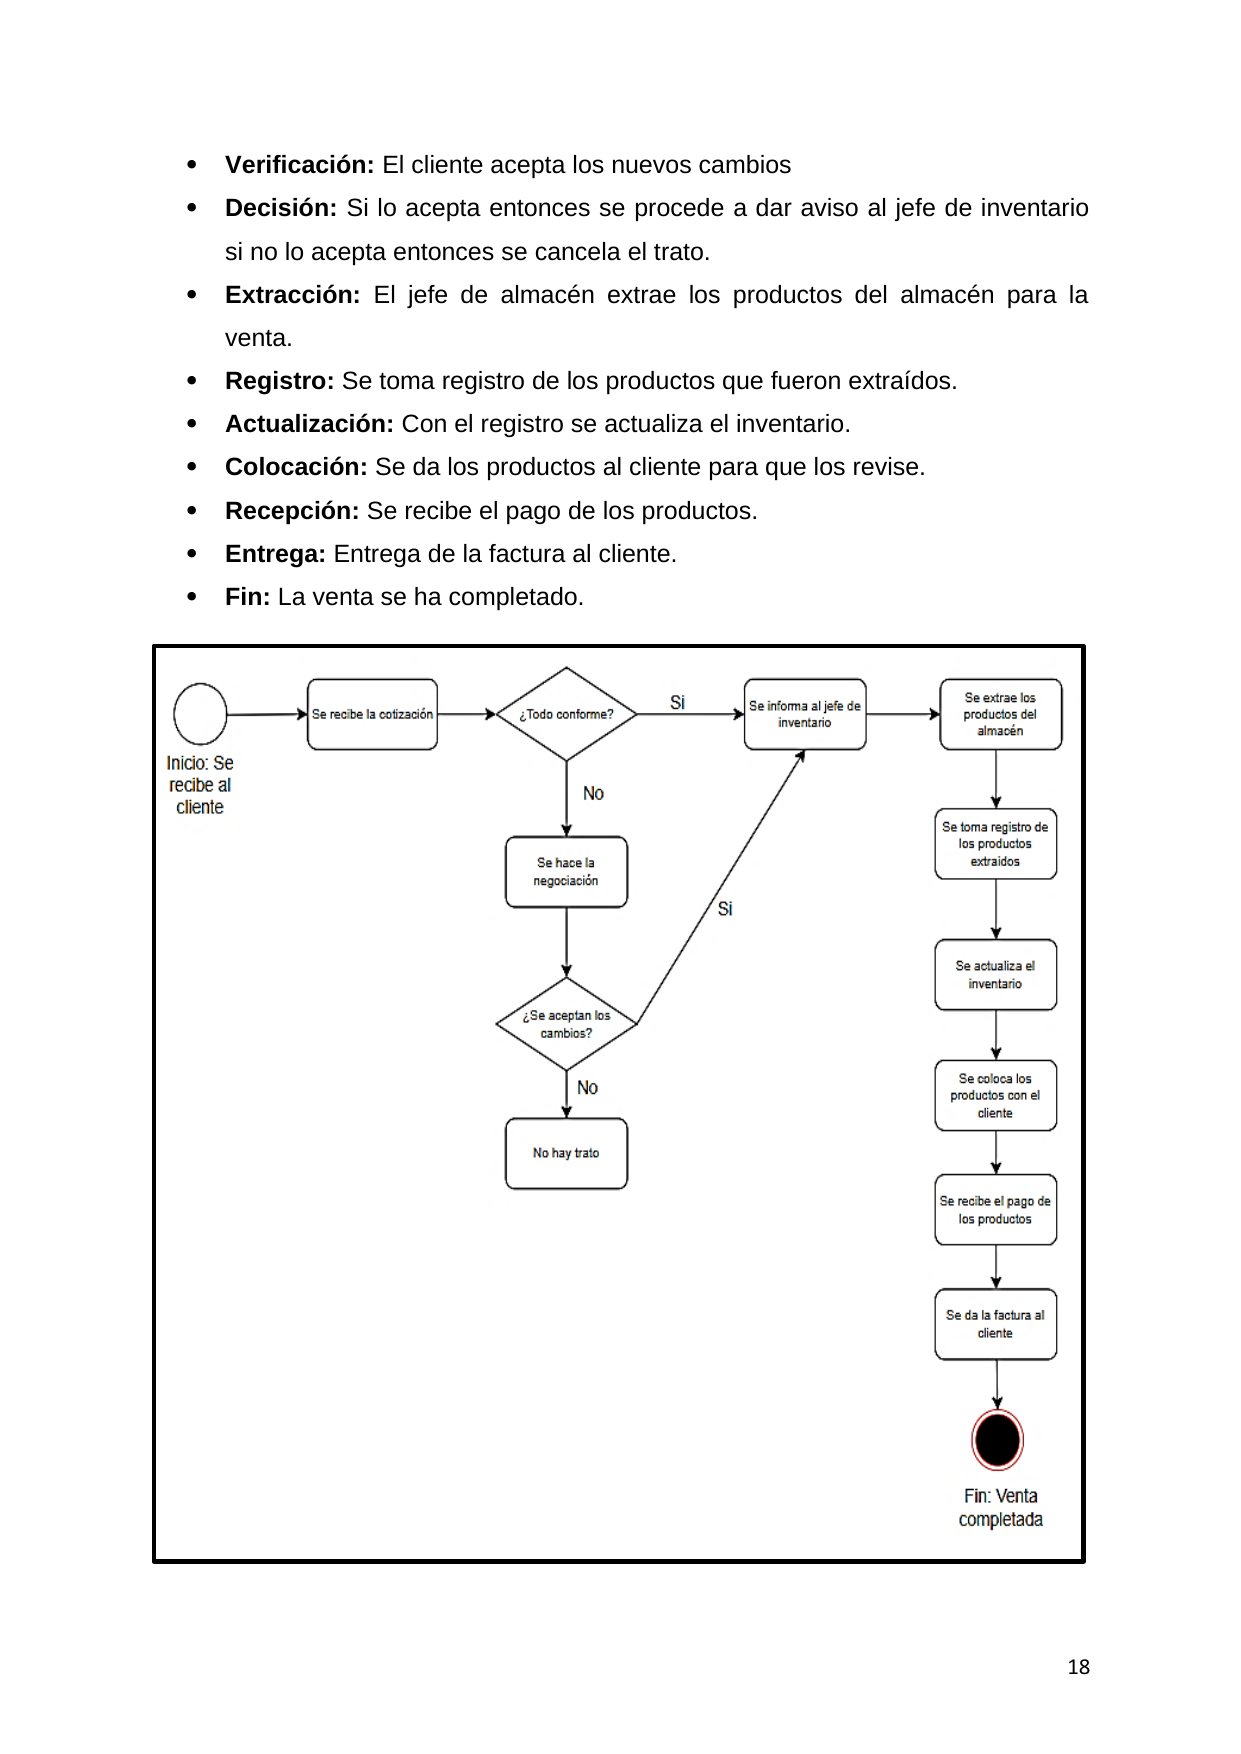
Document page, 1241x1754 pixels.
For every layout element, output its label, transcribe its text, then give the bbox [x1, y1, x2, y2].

picture [156, 648, 1081, 1559]
list Fin: La venta se ha completado. [187, 582, 1090, 611]
list Recepción: Se recibe el pago de los productos. [187, 496, 1090, 524]
list Entrega: Entrega de la factura al cliente. [187, 539, 1090, 568]
list Actualización: Con el registro se actualiza el inventario. [187, 409, 1090, 438]
list Decisión: Si lo acepta entonces se procede a dar aviso al jefe de inventario si no lo acepta entonces se cancela el trato. [187, 193, 1090, 265]
list Extracción: El jefe de almacén extrae los productos del almacén para la venta. [187, 279, 1090, 352]
list Colocación: Se da los productos al cliente para que los revise. [187, 452, 1090, 481]
list Verificación: El cliente acepta los nuevos cambios [187, 150, 1090, 179]
list Registro: Se toma registro de los productos que fueron extraídos. [187, 366, 1090, 395]
